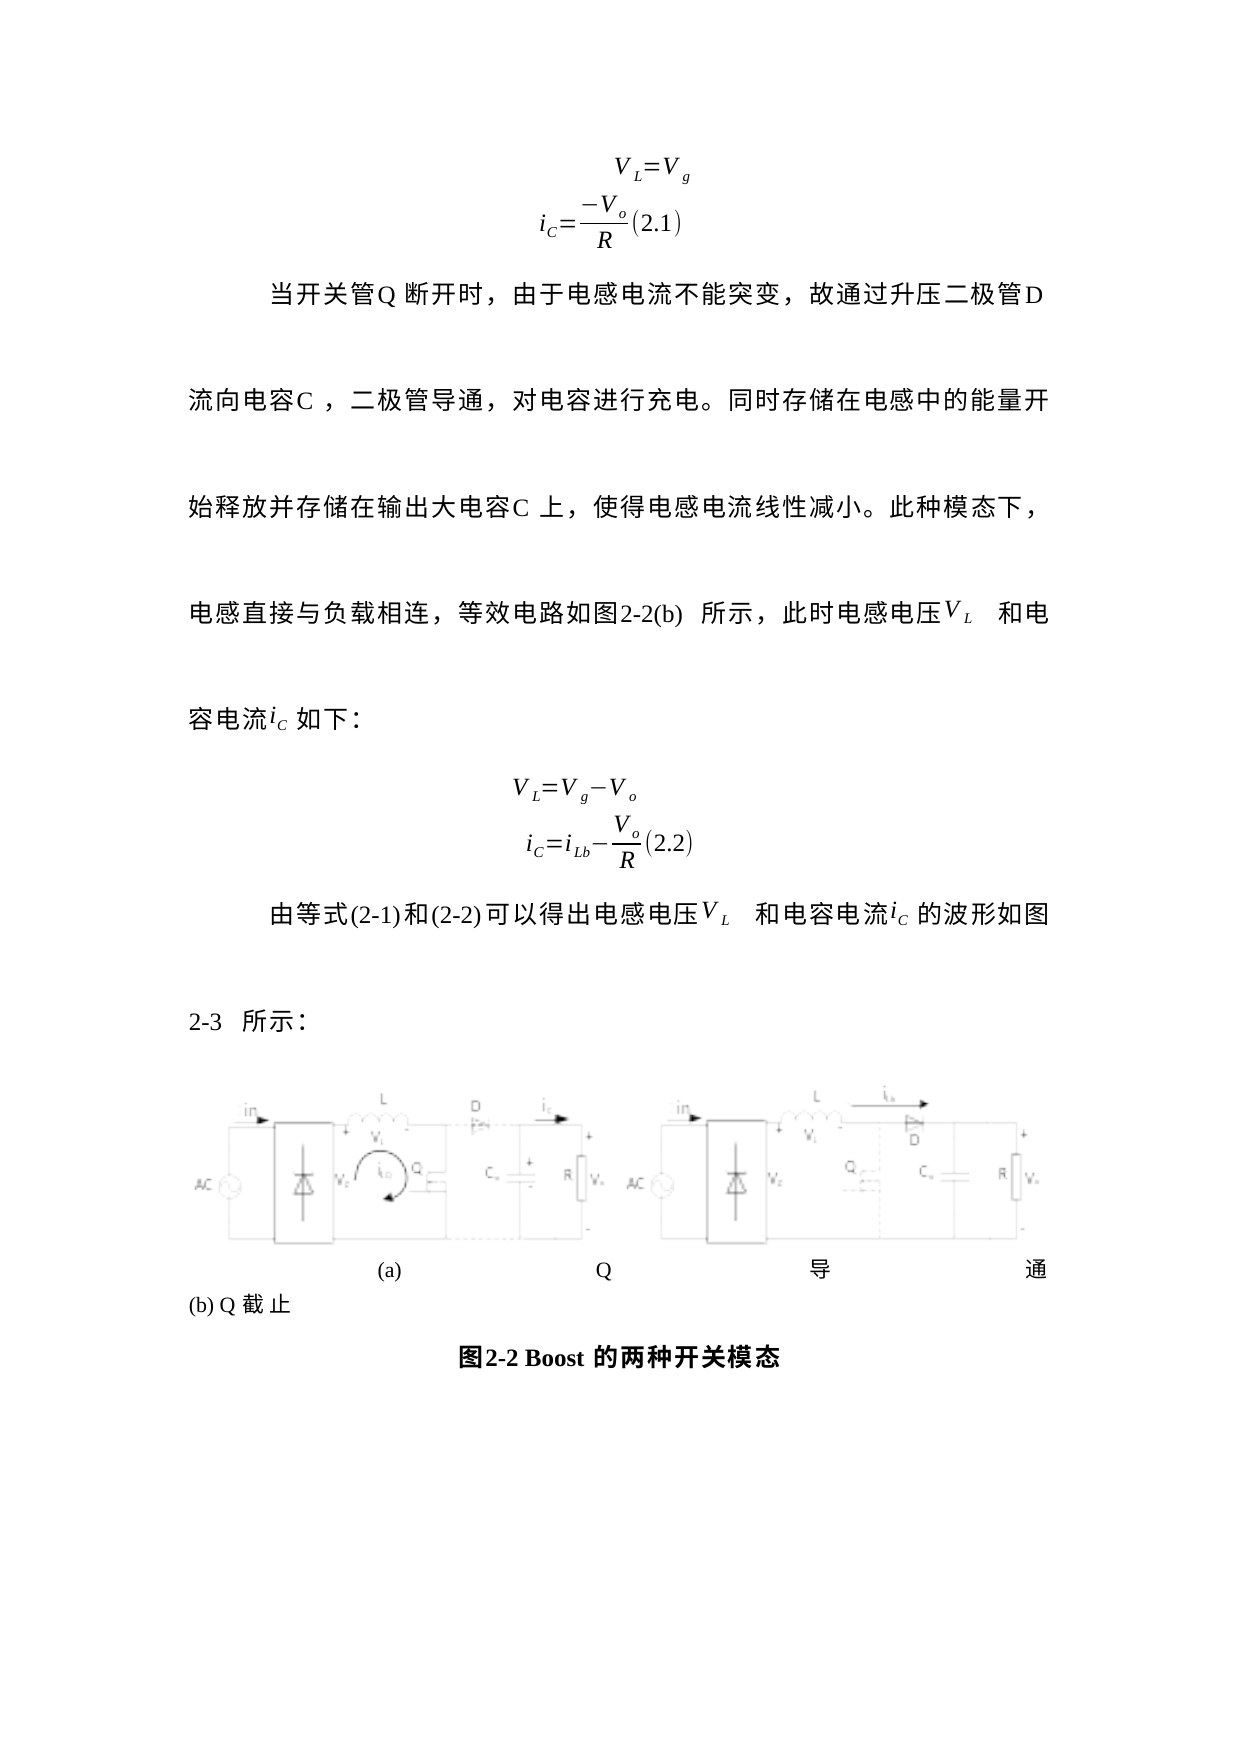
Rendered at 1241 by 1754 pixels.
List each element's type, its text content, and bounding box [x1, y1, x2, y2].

text 由等式(2-1)和(2-2)可以得出电感电压和电容电流的波形如图2-3所示： [188, 877, 1052, 1054]
text (a) Q导通 (b) Q截止 [188, 1250, 1052, 1321]
text 图2-2 Boost的两种开关模态 [188, 1321, 1052, 1391]
text 当开关管Q断开时，由于电感电流不能突变，故通过升压二极管D流向电容C，二极管导通，对电容进行充电。同时存储在电感中的能量开始释放并存储在输出大电容C上，使得电感电流线性减小。此种模态下，电感直接与负载相连，等效电路如图2-2(b)所示，此时电感电压和电容电流如下： [188, 257, 1052, 753]
